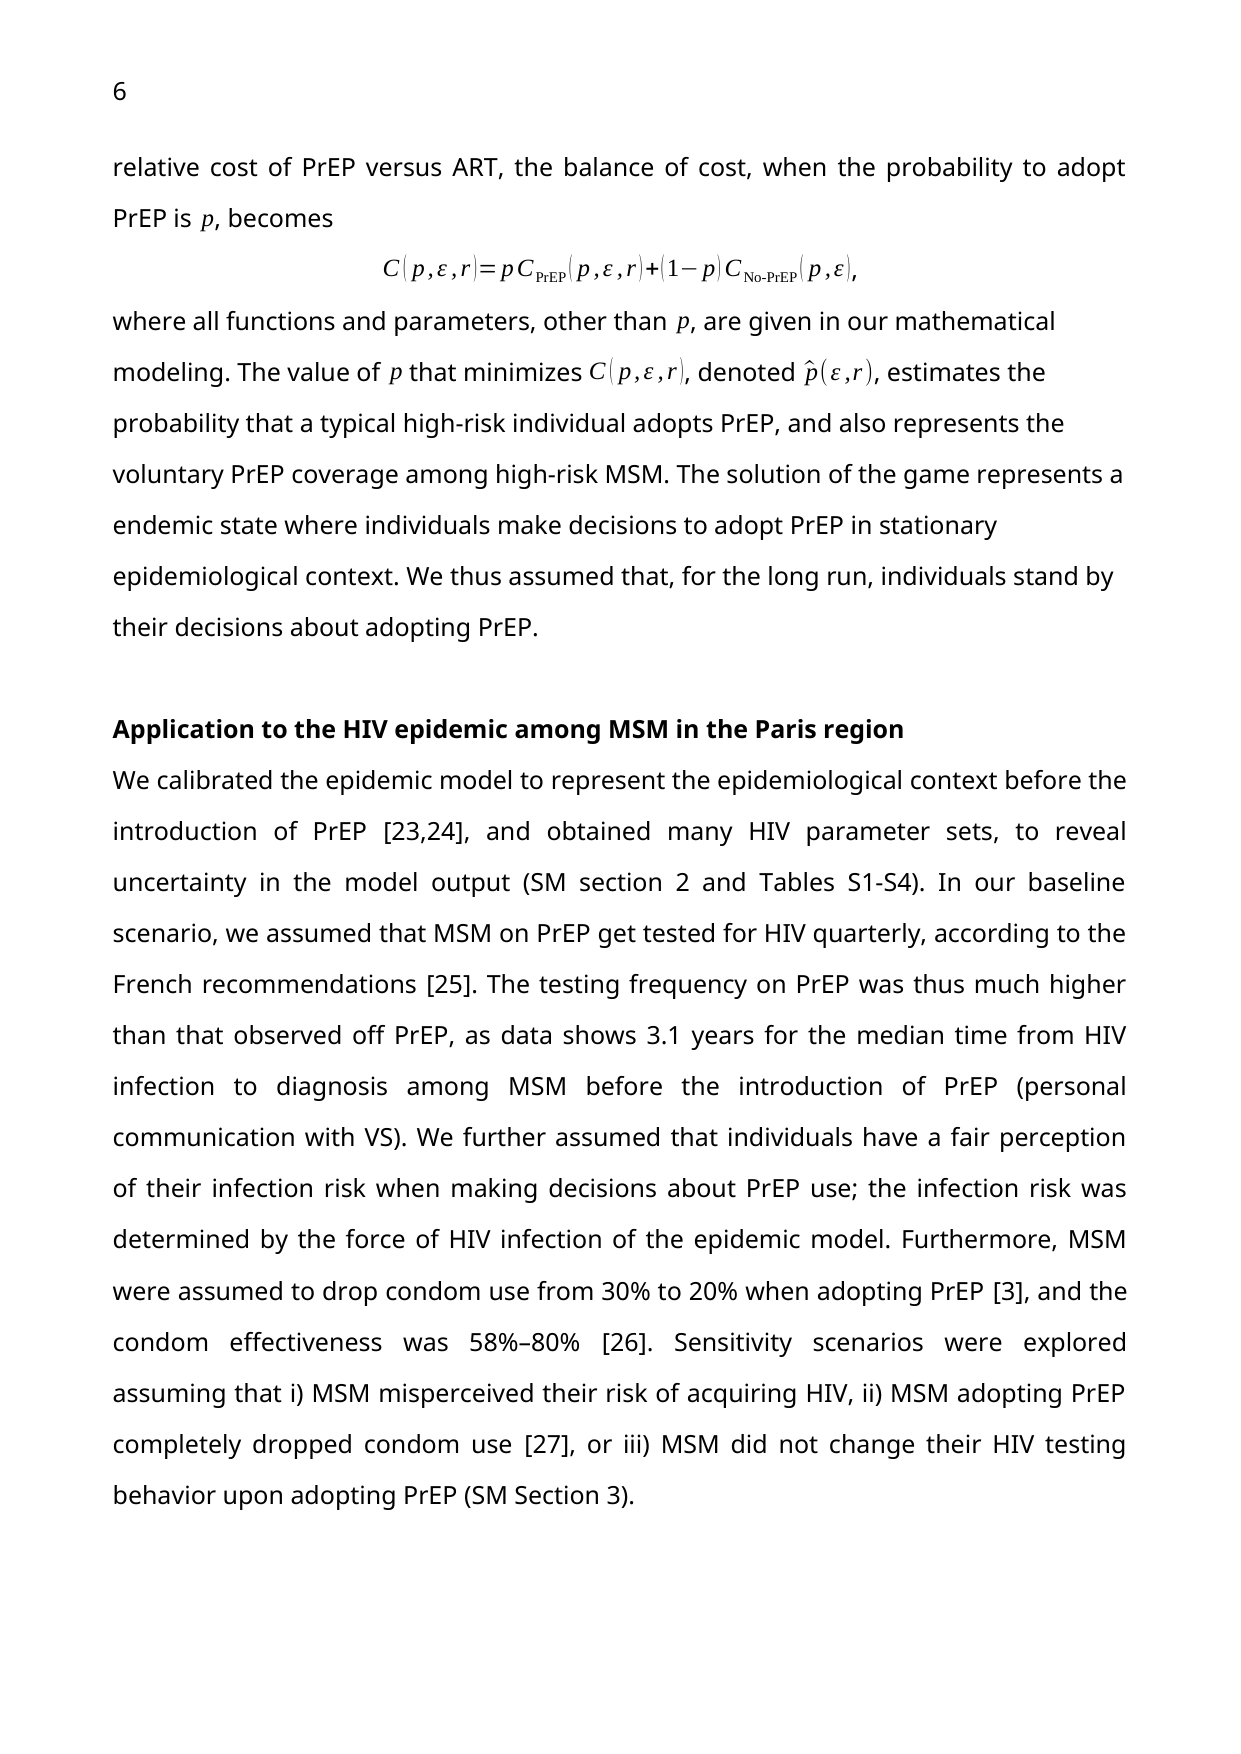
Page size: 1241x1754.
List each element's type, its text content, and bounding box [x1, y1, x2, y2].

text Application to the HIV epidemic among MSM in the Paris region [112, 712, 1128, 746]
text We calibrated the epidemic model to represent the epidemiological context before the introduction of PrEP [23,24], and obtained many HIV parameter sets, to reveal uncertainty in the model output (SM section 2 and Tables S1-S4). In our baseline scenario, we assumed that MSM on PrEP get tested for HIV quarterly, according to the French recommendations [25]. The testing frequency on PrEP was thus much higher than that observed off PrEP, as data shows 3.1 years for the median time from HIV infection to diagnosis among MSM before the introduction of PrEP (personal communication with VS). We further assumed that individuals have a fair perception of their infection risk when making decisions about PrEP use; the infection risk was determined by the force of HIV infection of the epidemic model. Furthermore, MSM were assumed to drop condom use from 30% to 20% when adopting PrEP [3], and the condom effectiveness was 58%–80% [26]. Sensitivity scenarios were explored assuming that i) MSM misperceived their risk of acquiring HIV, ii) MSM adopting PrEP completely dropped condom use [27], or iii) MSM did not change their HIV testing behavior upon adopting PrEP (SM Section 3). [112, 763, 1128, 1511]
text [112, 150, 1128, 235]
text , [112, 252, 1128, 286]
text where all functions and parameters, other than , are given in our mathematical modeling. The value of that minimizes , denoted , estimates the probability that a typical high-risk individual adopts PrEP, and also represents the voluntary PrEP coverage among high-risk MSM. The solution of the game represents a endemic state where individuals make decisions to adopt PrEP in stationary epidemiological context. We thus assumed that, for the long run, individuals stand by their decisions about adopting PrEP. [112, 303, 1128, 644]
